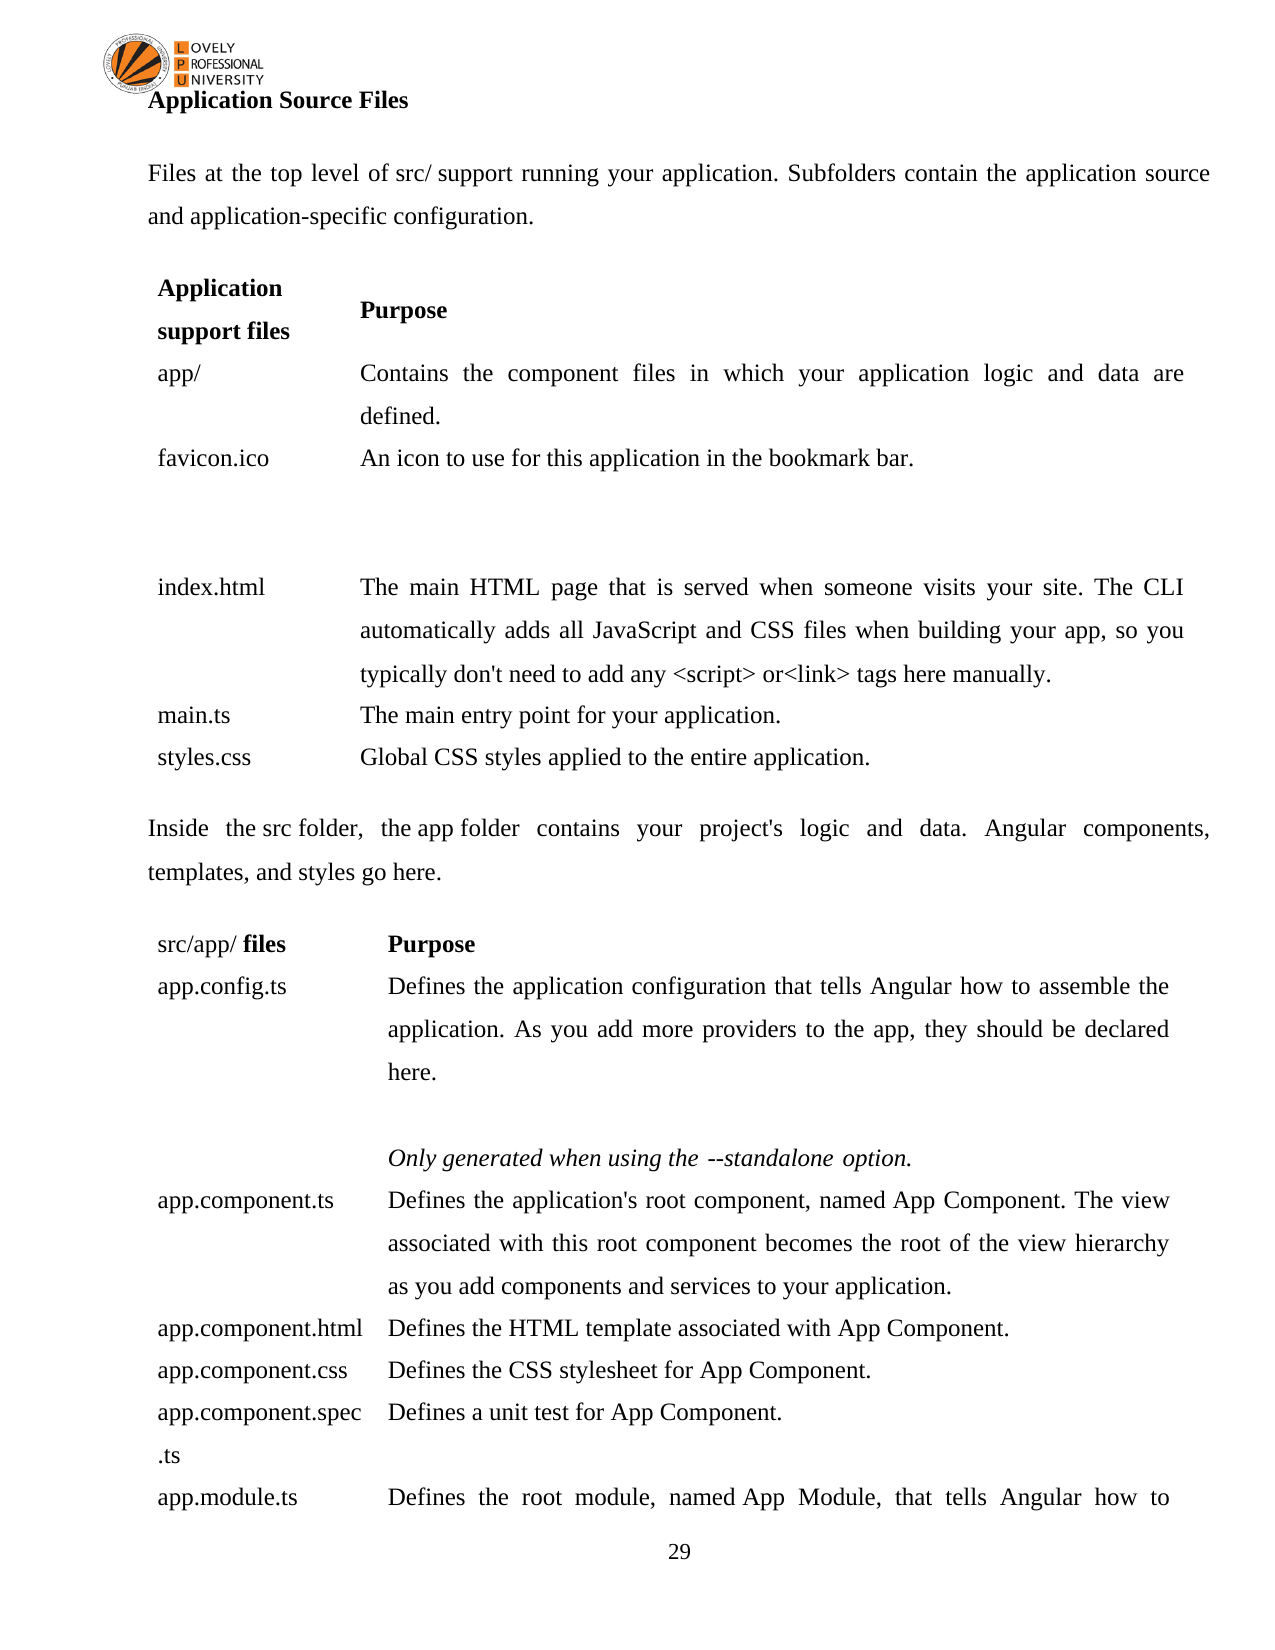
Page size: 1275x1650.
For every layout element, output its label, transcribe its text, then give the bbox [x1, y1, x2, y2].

table_cell app/ [146, 358, 348, 443]
table_cell styles.css [146, 743, 348, 784]
table_header Application support files [146, 273, 348, 358]
table_cell app.config.ts [146, 971, 376, 1185]
table_header Purpose [376, 929, 1181, 971]
table_header Purpose [349, 273, 1196, 358]
text Application Source Files [148, 85, 1211, 114]
table_cell main.ts [146, 701, 348, 742]
table_cell The main entry point for your application. [349, 701, 1196, 742]
picture [91, 18, 301, 108]
text Files at the top level of src/ support running your application. Subfolders contain the application source and application-specific configuration. [148, 158, 1211, 229]
table_cell Defines a unit test for App Component. [376, 1397, 1181, 1482]
table_cell app.component.html [146, 1313, 376, 1355]
table_cell Contains the component files in which your application logic and data are defined. [349, 358, 1196, 443]
table_header src/app/ files [146, 929, 376, 971]
table_cell app.component.ts [146, 1185, 376, 1313]
table_cell app.component.spec.ts [146, 1397, 376, 1482]
table_cell Defines the HTML template associated with App Component. [376, 1313, 1181, 1355]
table_cell Defines the CSS stylesheet for App Component. [376, 1355, 1181, 1397]
table_cell The main HTML page that is served when someone visits your site. The CLI automatically adds all JavaScript and CSS files when building your app, so you typically don't need to add any <script> or<link> tags here manually. [349, 573, 1196, 701]
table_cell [376, 1482, 1181, 1524]
table_cell An icon to use for this application in the bookmark bar. [349, 443, 1196, 572]
table_cell app.module.ts [146, 1482, 376, 1524]
table_cell index.html [146, 573, 348, 701]
table_cell Global CSS styles applied to the entire application. [349, 743, 1196, 784]
table_cell favicon.ico [146, 443, 348, 572]
table_cell Defines the application's root component, named App Component. The view associated with this root component becomes the root of the view hierarchy as you add components and services to your application. [376, 1185, 1181, 1313]
table_cell Defines the application configuration that tells Angular how to assemble the application. As you add more providers to the app, they should be declared here. Only generated when using the --standalone option. [376, 971, 1181, 1185]
text Inside the src folder, the app folder contains your project's logic and data. Angular components, templates, and styles go here. [148, 813, 1211, 885]
table_cell app.component.css [146, 1355, 376, 1397]
